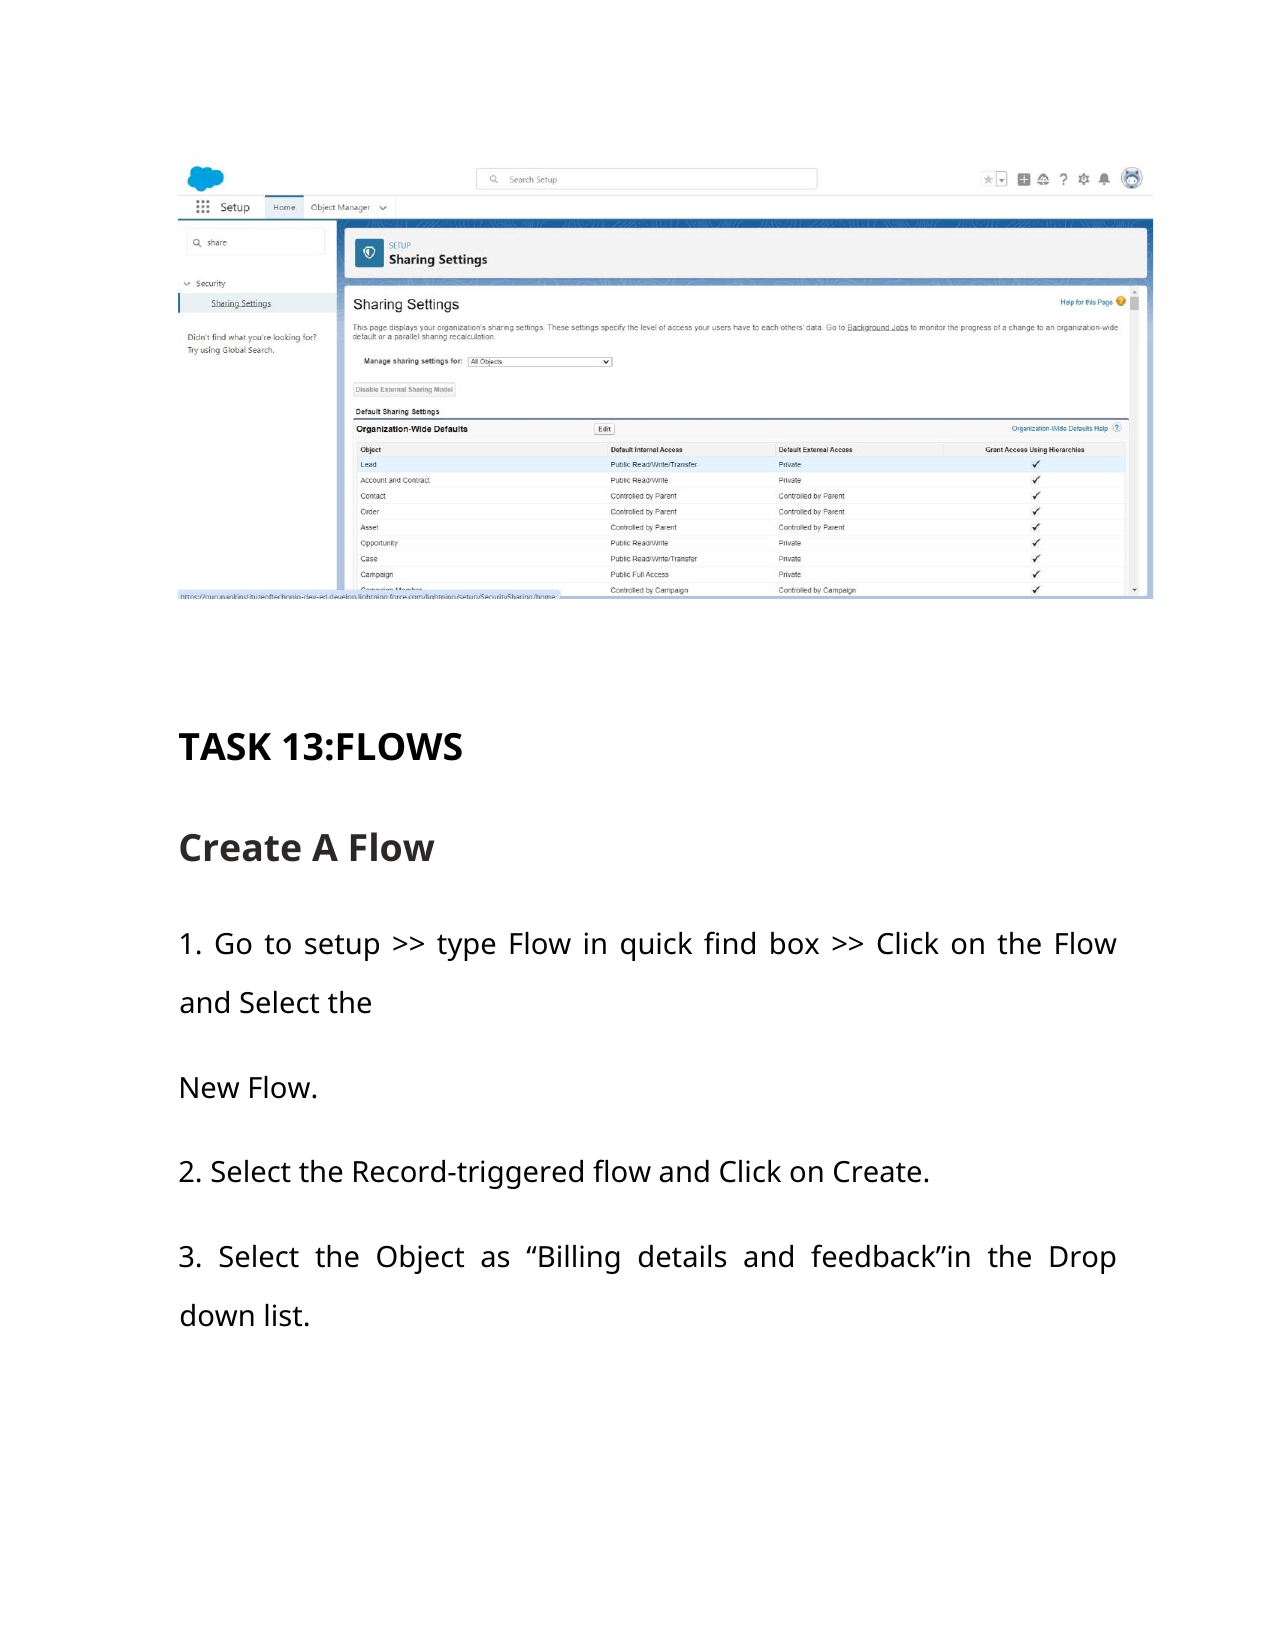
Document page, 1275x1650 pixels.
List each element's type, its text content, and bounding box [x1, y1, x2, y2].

text TASK 13:FLOWS [178, 720, 1118, 771]
text New Flow. [178, 1067, 1118, 1107]
picture [178, 155, 1154, 599]
text 3. Select the Object as “Billing details and feedback”in the Drop down list. [178, 1236, 1118, 1335]
text 1. Go to setup >> type Flow in quick find box >> Click on the Flow and Select the [178, 923, 1118, 1022]
text 2. Select the Record-triggered flow and Click on Create. [178, 1152, 1118, 1191]
text Create A Flow [178, 822, 1118, 873]
